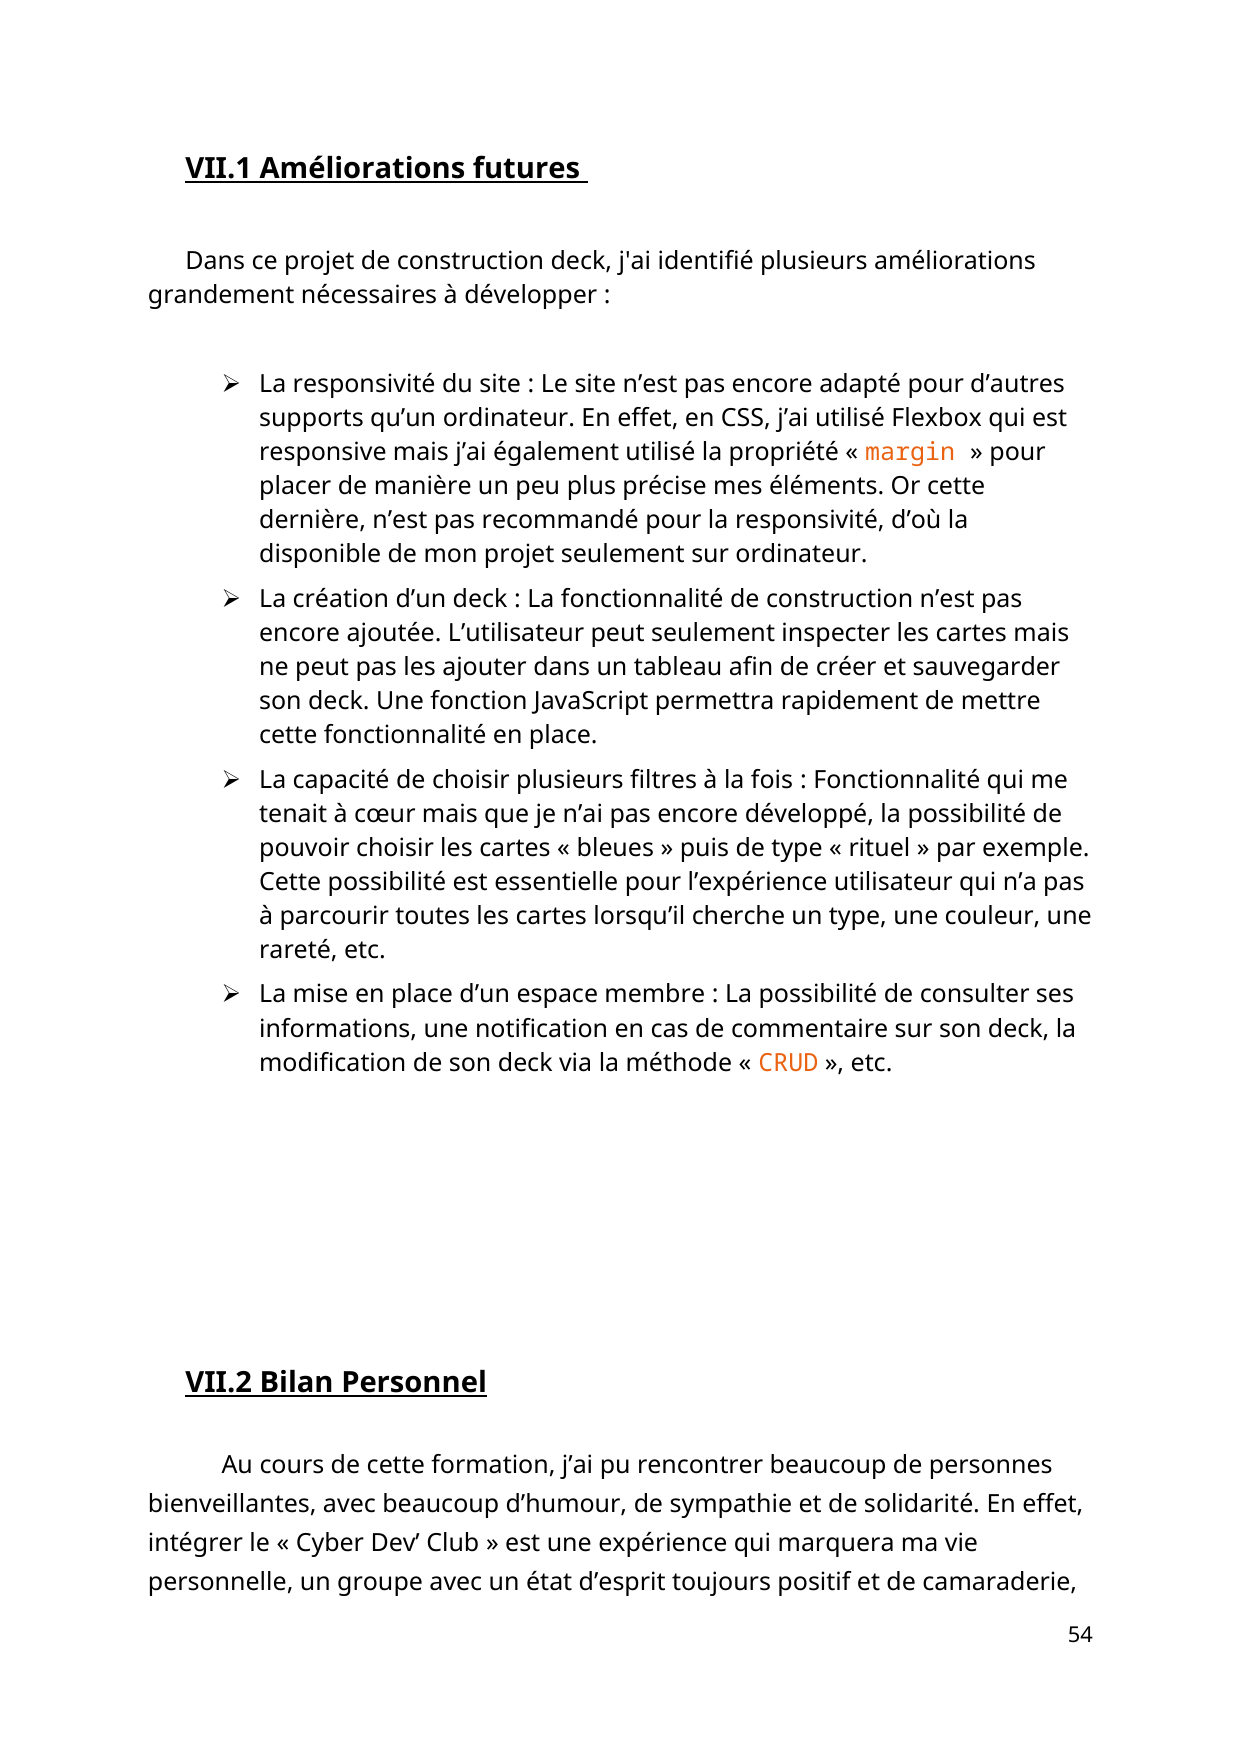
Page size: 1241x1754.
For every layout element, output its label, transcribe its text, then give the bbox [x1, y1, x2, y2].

list La responsivité du site : Le site n’est pas encore adapté pour d’autres supports qu’un ordinateur. En effet, en CSS, j’ai utilisé Flexbox qui est responsive mais j’ai également utilisé la propriété « margin » pour placer de manière un peu plus précise mes éléments. Or cette dernière, n’est pas recommandé pour la responsivité, d’où la disponible de mon projet seulement sur ordinateur. [221, 366, 1093, 570]
list La création d’un deck : La fonctionnalité de construction n’est pas encore ajoutée. L’utilisateur peut seulement inspecter les cartes mais ne peut pas les ajouter dans un tableau afin de créer et sauvegarder son deck. Une fonction JavaScript permettra rapidement de mettre cette fonctionnalité en place. [221, 581, 1093, 751]
text Dans ce projet de construction deck, j'ai identifié plusieurs améliorations grandement nécessaires à développer : [148, 243, 1093, 311]
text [148, 1446, 1093, 1598]
text VII.1 Améliorations futures [148, 148, 1093, 187]
text VII.2 Bilan Personnel [148, 1362, 1093, 1401]
list La capacité de choisir plusieurs filtres à la fois : Fonctionnalité qui me tenait à cœur mais que je n’ai pas encore développé, la possibilité de pouvoir choisir les cartes « bleues » puis de type « rituel » par exemple. Cette possibilité est essentielle pour l’expérience utilisateur qui n’a pas à parcourir toutes les cartes lorsqu’il cherche un type, une couleur, une rareté, etc. [221, 761, 1093, 966]
list La mise en place d’un espace membre : La possibilité de consulter ses informations, une notification en cas de commentaire sur son deck, la modification de son deck via la méthode « CRUD », etc. [221, 976, 1093, 1078]
